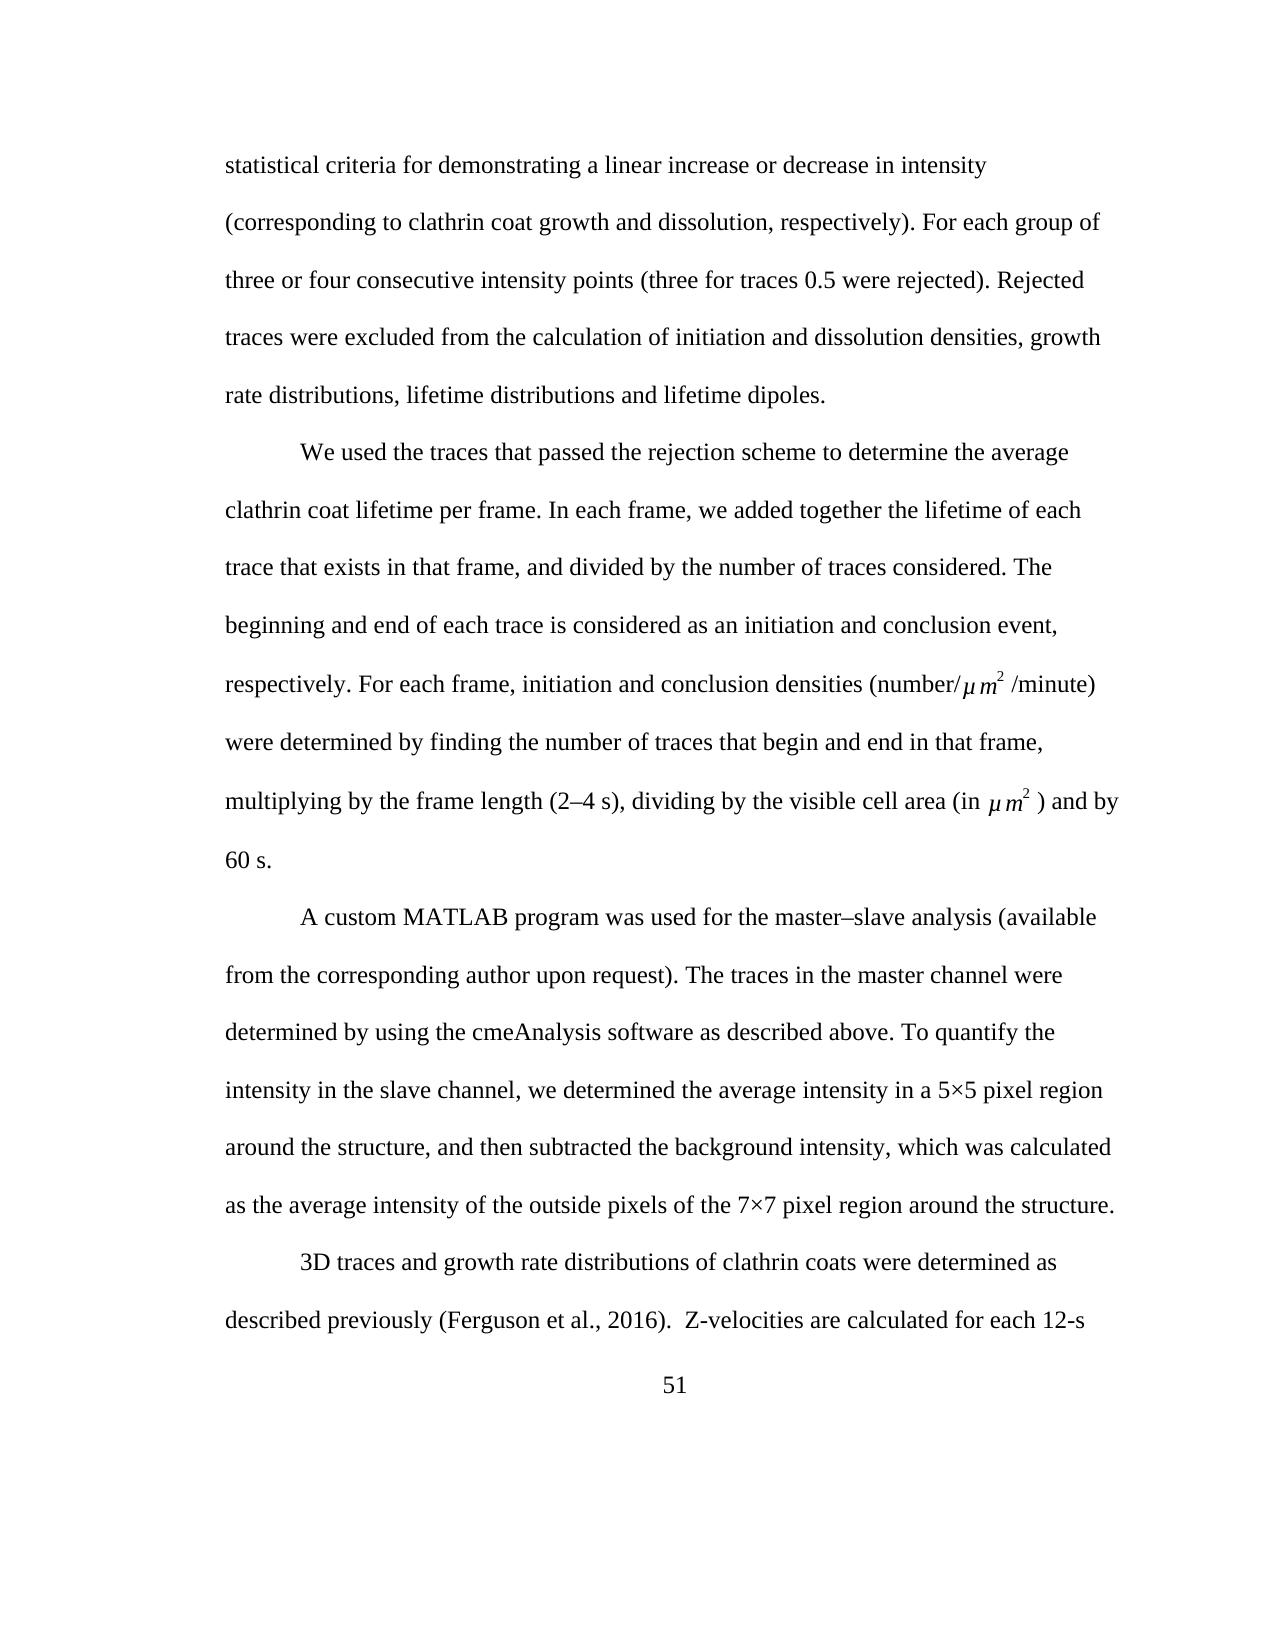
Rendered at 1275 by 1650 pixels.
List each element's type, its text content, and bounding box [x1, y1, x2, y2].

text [225, 150, 1125, 409]
text We used the traces that passed the rejection scheme to determine the average clathrin coat lifetime per frame. In each frame, we added together the lifetime of each trace that exists in that frame, and divided by the number of traces considered. The beginning and end of each trace is considered as an initiation and conclusion event, respectively. For each frame, initiation and conclusion densities (number/ /minute) were determined by finding the number of traces that begin and end in that frame, multiplying by the frame length (2–4 s), dividing by the visible cell area (in ) and by 60 s. [225, 437, 1125, 873]
text A custom MATLAB program was used for the master–slave analysis (available from the corresponding author upon request). The traces in the master channel were determined by using the cmeAnalysis software as described above. To quantify the intensity in the slave channel, we determined the average intensity in a 5×5 pixel region around the structure, and then subtracted the background intensity, which was calculated as the average intensity of the outside pixels of the 7×7 pixel region around the structure. [225, 902, 1125, 1218]
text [225, 1247, 1125, 1333]
